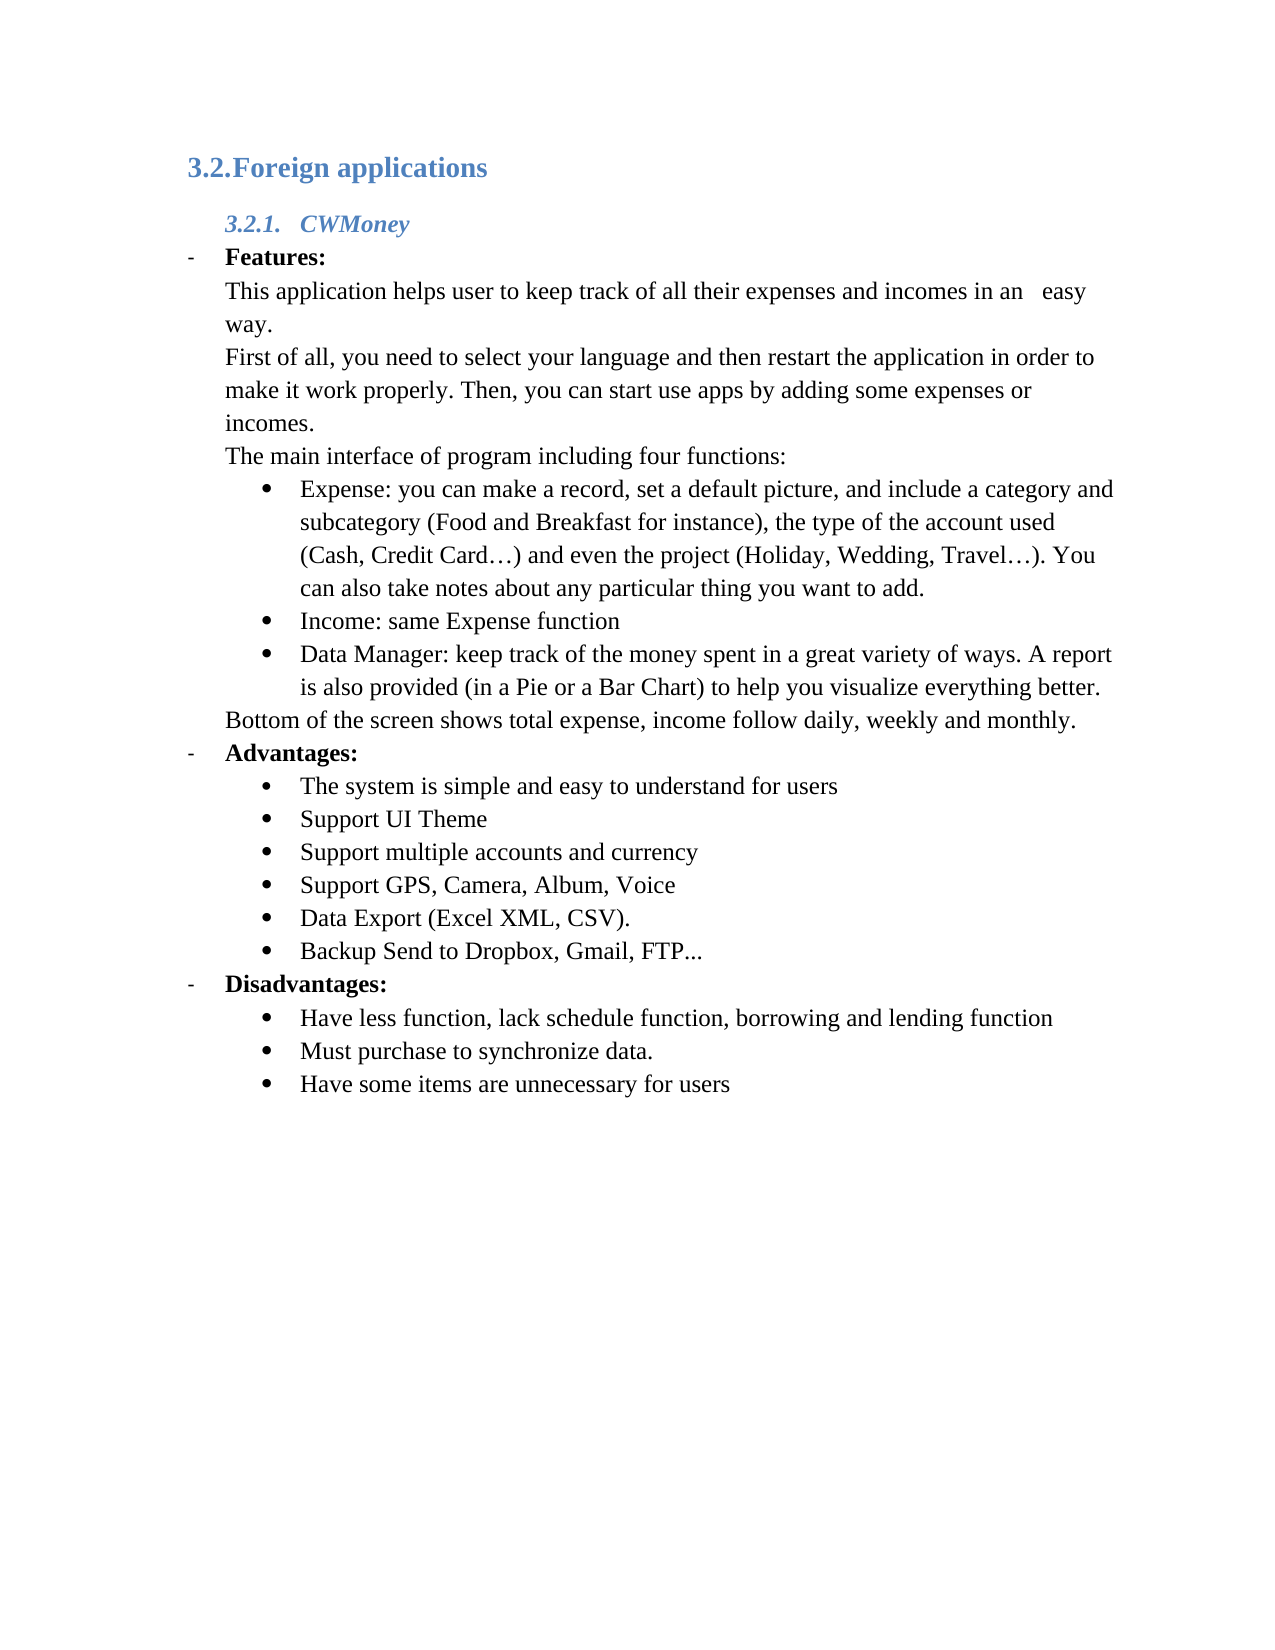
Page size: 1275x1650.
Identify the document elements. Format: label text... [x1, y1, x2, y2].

list Expense: you can make a record, set a default picture, and include a category and subcategory (Food and Breakfast for instance), the type of the account used (Cash, Credit Card…) and even the project (Holiday, Wedding, Travel…). You can also take notes about any particular thing you want to add. [262, 474, 1125, 602]
list Have less function, lack schedule function, borrowing and lending function [262, 1003, 1125, 1032]
list Income: same Expense function [262, 606, 1125, 635]
list Have some items are unnecessary for users [262, 1069, 1125, 1098]
subtitle CWMoney [225, 209, 1125, 238]
list Data Manager: keep track of the money spent in a great variety of ways. A report is also provided (in a Pie or a Bar Chart) to help you visualize everything better. [262, 639, 1125, 701]
list Support UI Theme [262, 804, 1125, 833]
list The main interface of program including four functions: [225, 441, 1125, 469]
list The system is simple and easy to understand for users [262, 771, 1125, 800]
list First of all, you need to select your language and then restart the application in order to make it work properly. Then, you can start use apps by adding some expenses or incomes. [225, 342, 1125, 437]
list Features: [187, 242, 1125, 271]
list Data Export (Excel XML, CSV). [262, 903, 1125, 932]
list This application helps user to keep track of all their expenses and incomes in an easy way. [225, 276, 1125, 337]
list Support multiple accounts and currency [262, 837, 1125, 866]
subtitle Foreign applications [187, 150, 1125, 183]
list Support GPS, Camera, Album, Voice [262, 870, 1125, 899]
list Must purchase to synchronize data. [262, 1036, 1125, 1064]
text Bottom of the screen shows total expense, income follow daily, weekly and monthly. [150, 705, 1125, 734]
list Backup Send to Dropbox, Gmail, FTP... [262, 936, 1125, 965]
list Disadvantages: [187, 969, 1125, 998]
list Advantages: [187, 738, 1125, 767]
